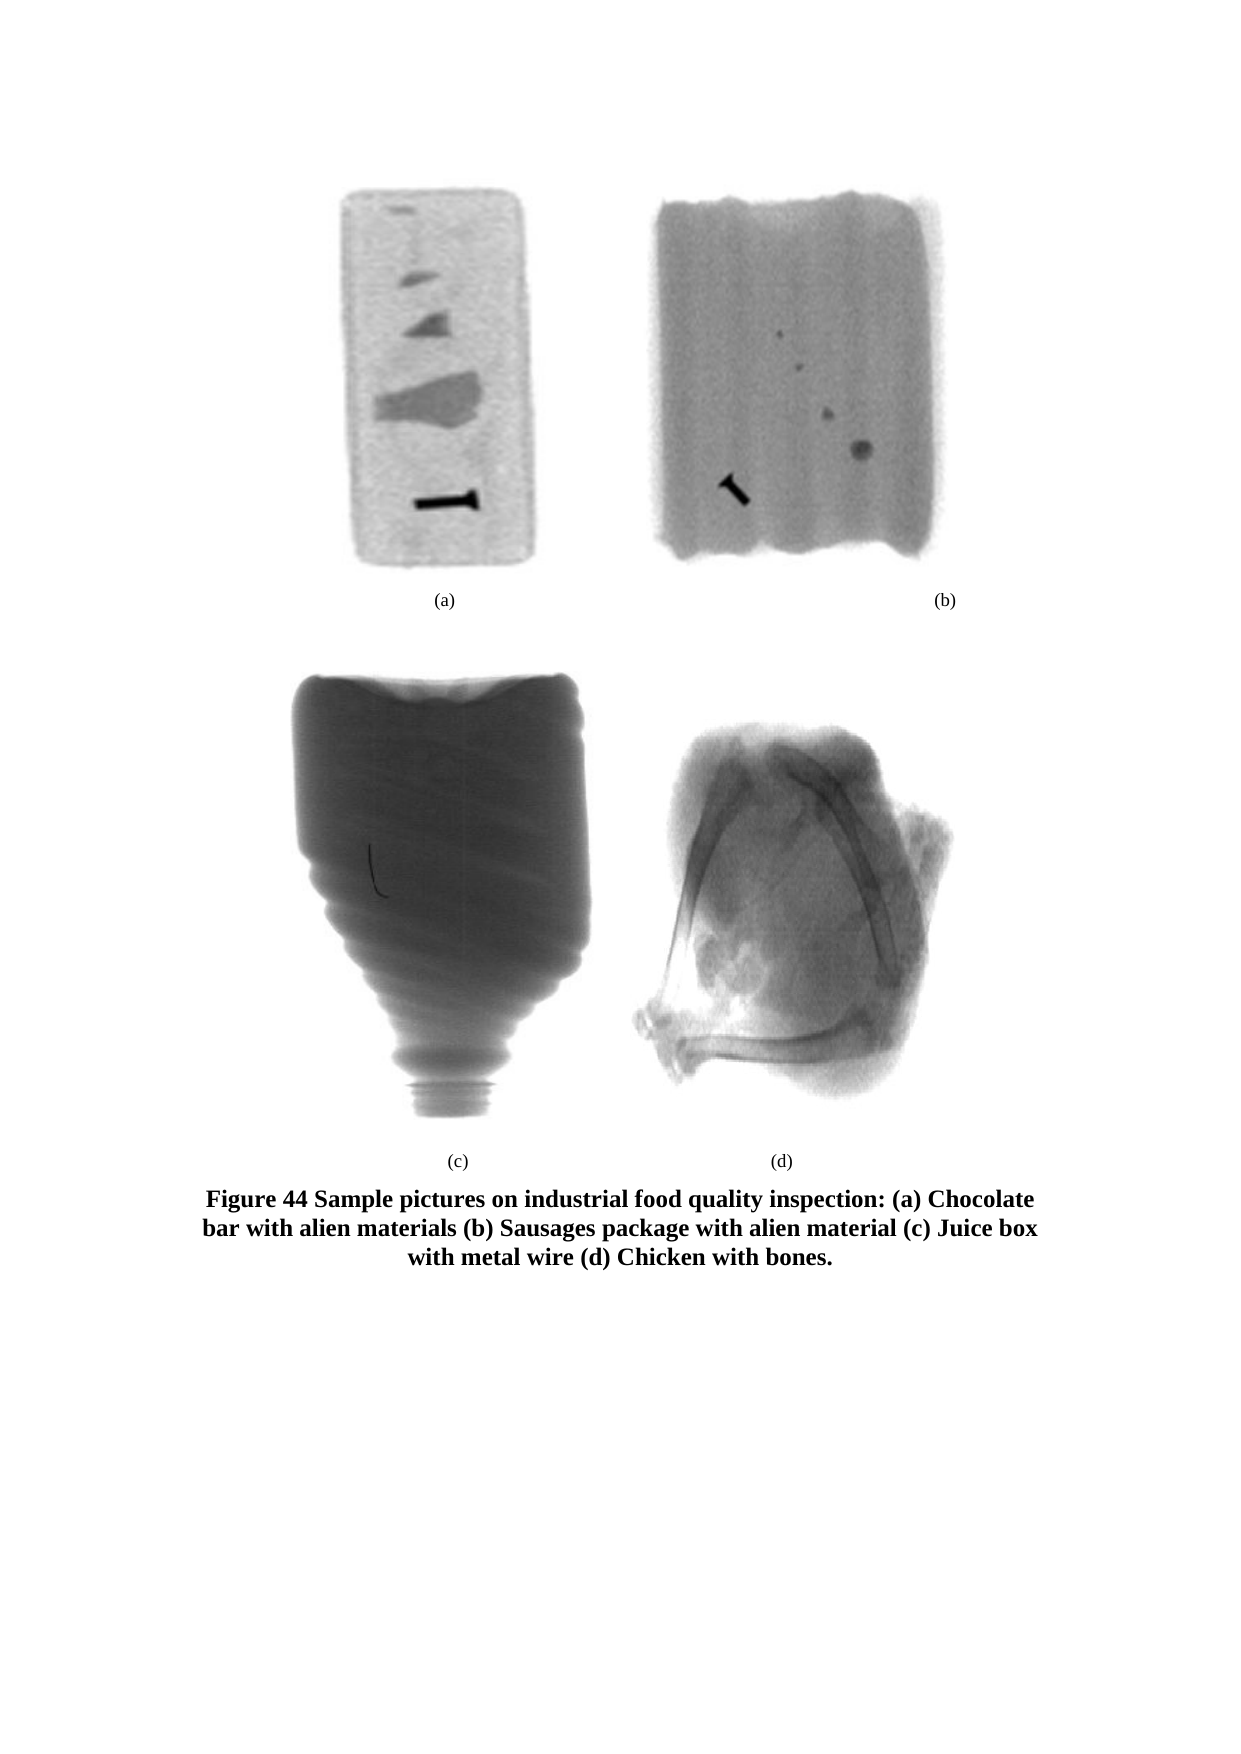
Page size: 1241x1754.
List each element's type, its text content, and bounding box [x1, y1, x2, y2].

list (b) [337, 589, 1053, 611]
text Figure 44 Sample pictures on industrial food quality inspection: (a) Chocolate bar with alien materials (b) Sausages package with alien material (c) Juice box with metal wire (d) Chicken with bones. [187, 1184, 1053, 1271]
text (c) (d) [187, 1150, 1053, 1172]
picture [266, 150, 974, 590]
picture [268, 654, 973, 1138]
